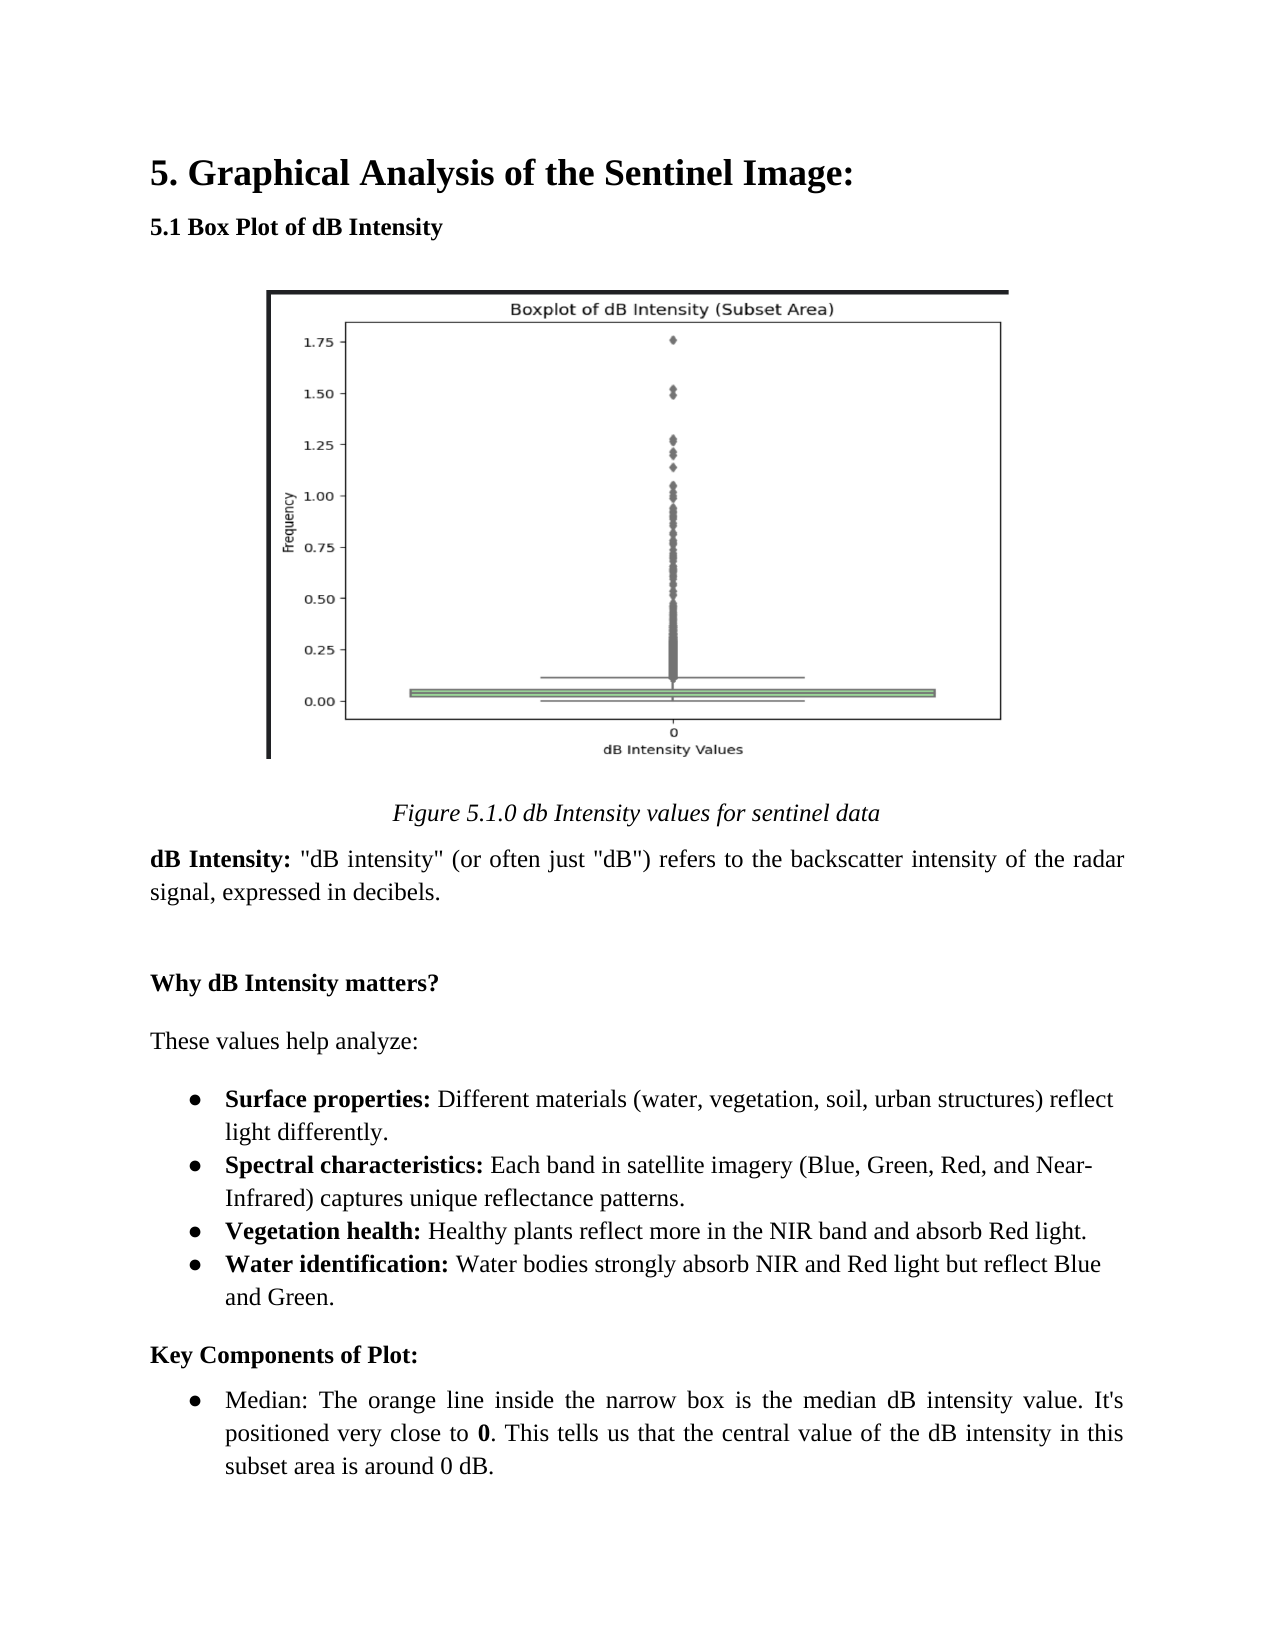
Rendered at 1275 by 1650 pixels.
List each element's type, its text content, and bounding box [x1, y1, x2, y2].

list Median: The orange line inside the narrow box is the median dB intensity value. It's positioned very close to 0. This tells us that the central value of the dB intensity in this subset area is around 0 dB. [187, 1385, 1125, 1480]
picture [266, 290, 1009, 759]
text Key Components of Plot: [150, 1340, 1125, 1369]
text dB Intensity: "dB intensity" (or often just "dB") refers to the backscatter intensity of the radar signal, expressed in decibels. [150, 844, 1125, 905]
list Spectral characteristics: Each band in satellite imagery (Blue, Green, Red, and Near-Infrared) captures unique reflectance patterns. [187, 1150, 1125, 1212]
text These values help analyze: [150, 1026, 1125, 1054]
list Surface properties: Different materials (water, vegetation, soil, urban structures) reflect light differently. [187, 1084, 1125, 1146]
list Water identification: Water bodies strongly absorb NIR and Red light but reflect Blue and Green. [187, 1249, 1125, 1311]
text Why dB Intensity matters? [150, 968, 1125, 996]
text 5.1 Box Plot of dB Intensity [150, 212, 1125, 241]
text 5. Graphical Analysis of the Sentinel Image: [150, 150, 1125, 193]
list Vegetation health: Healthy plants reflect more in the NIR band and absorb Red light. [187, 1216, 1125, 1244]
